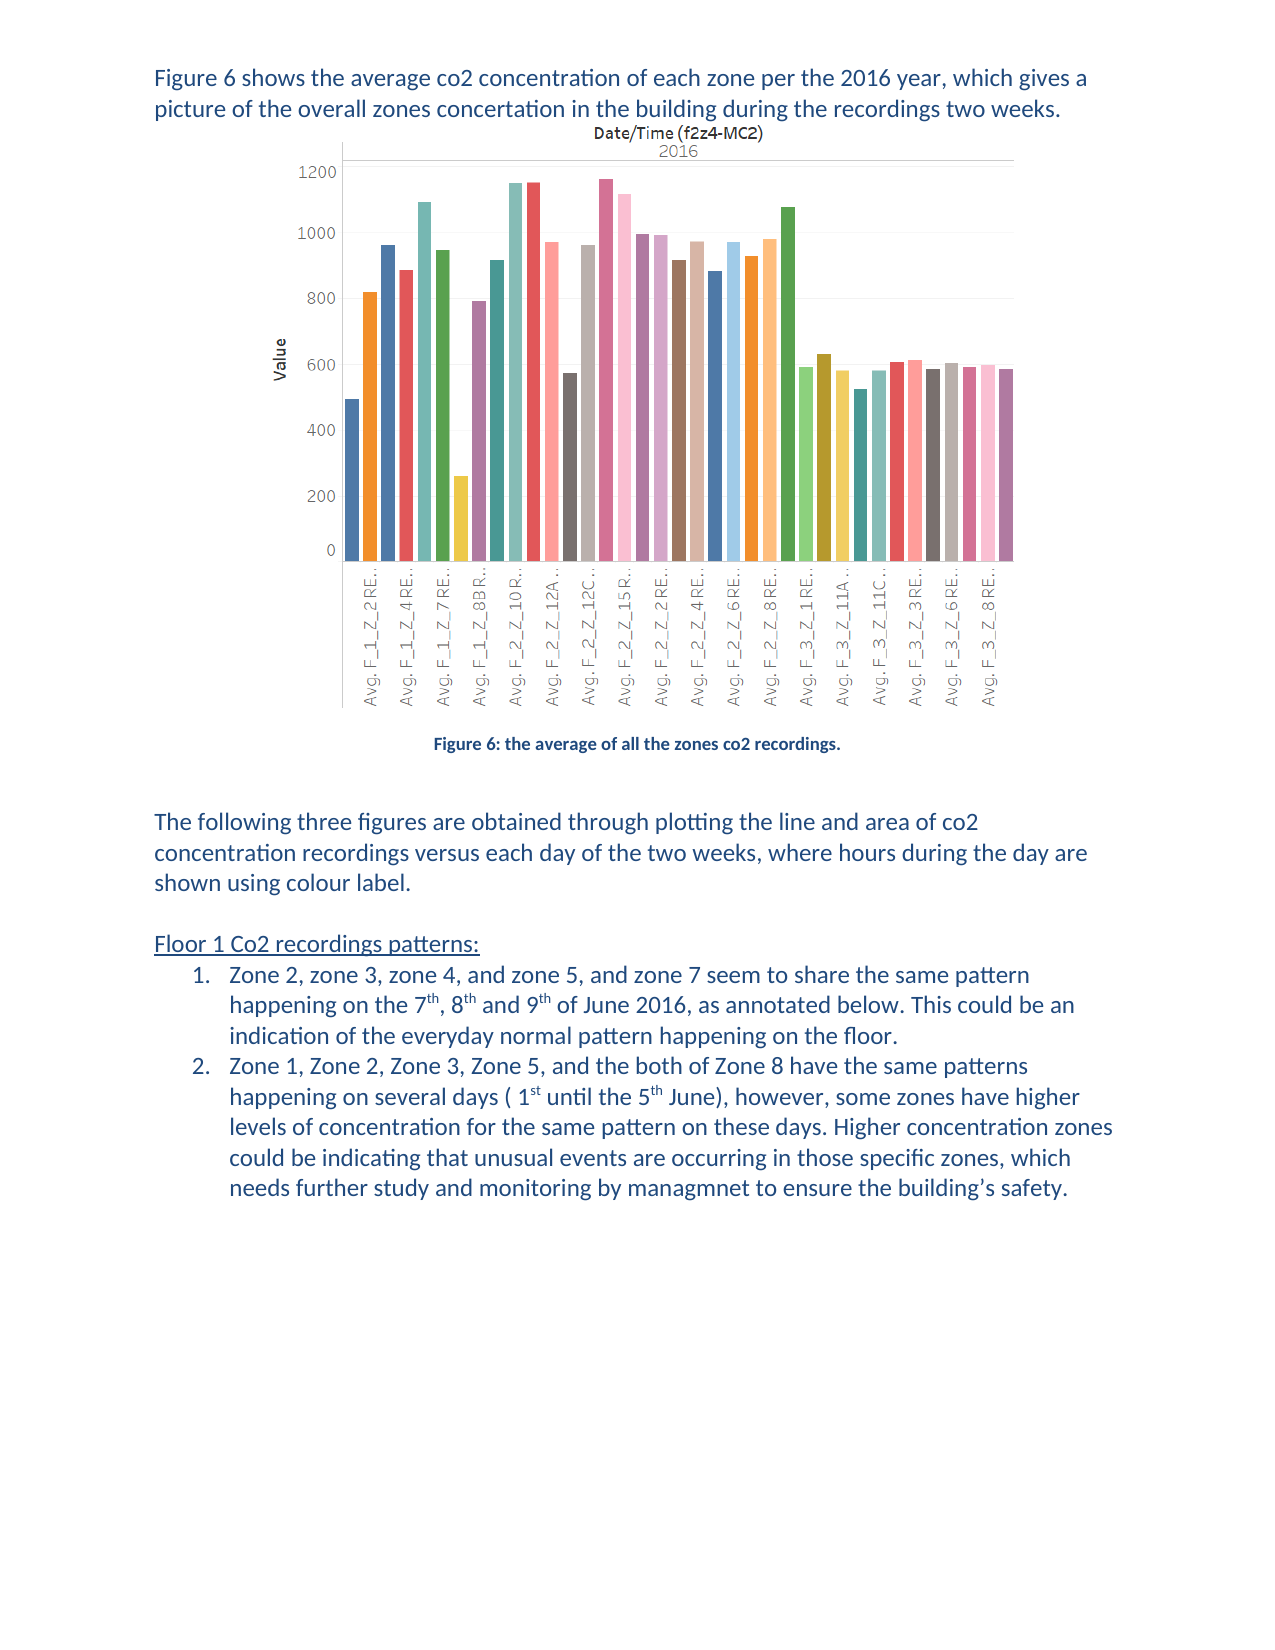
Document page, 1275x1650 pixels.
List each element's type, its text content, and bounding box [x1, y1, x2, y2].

list Zone 2, zone 3, zone 4, and zone 5, and zone 7 seem to share the same pattern happening on the 7th, 8th and 9th of June 2016, as annotated below. This could be an indication of the everyday normal pattern happening on the floor. [192, 959, 1121, 1050]
list Zone 1, Zone 2, Zone 3, Zone 5, and the both of Zone 8 have the same patterns happening on several days ( 1st until the 5th June), however, some zones have higher levels of concentration for the same pattern on these days. Higher concentration zones could be indicating that unusual events are occurring in those specific zones, which needs further study and monitoring by managmnet to ensure the building’s safety. [192, 1050, 1121, 1203]
text Floor 1 Co2 recordings patterns: [154, 928, 1121, 959]
picture [261, 123, 1014, 708]
text Figure 6: the average of all the zones co2 recordings. [154, 732, 1121, 755]
text Figure 6 shows the average co2 concentration of each zone per the 2016 year, which gives a picture of the overall zones concertation in the building during the recordings two weeks. [154, 62, 1121, 123]
text The following three figures are obtained through plotting the line and area of co2 concentration recordings versus each day of the two weeks, where hours during the day are shown using colour label. [154, 806, 1121, 898]
